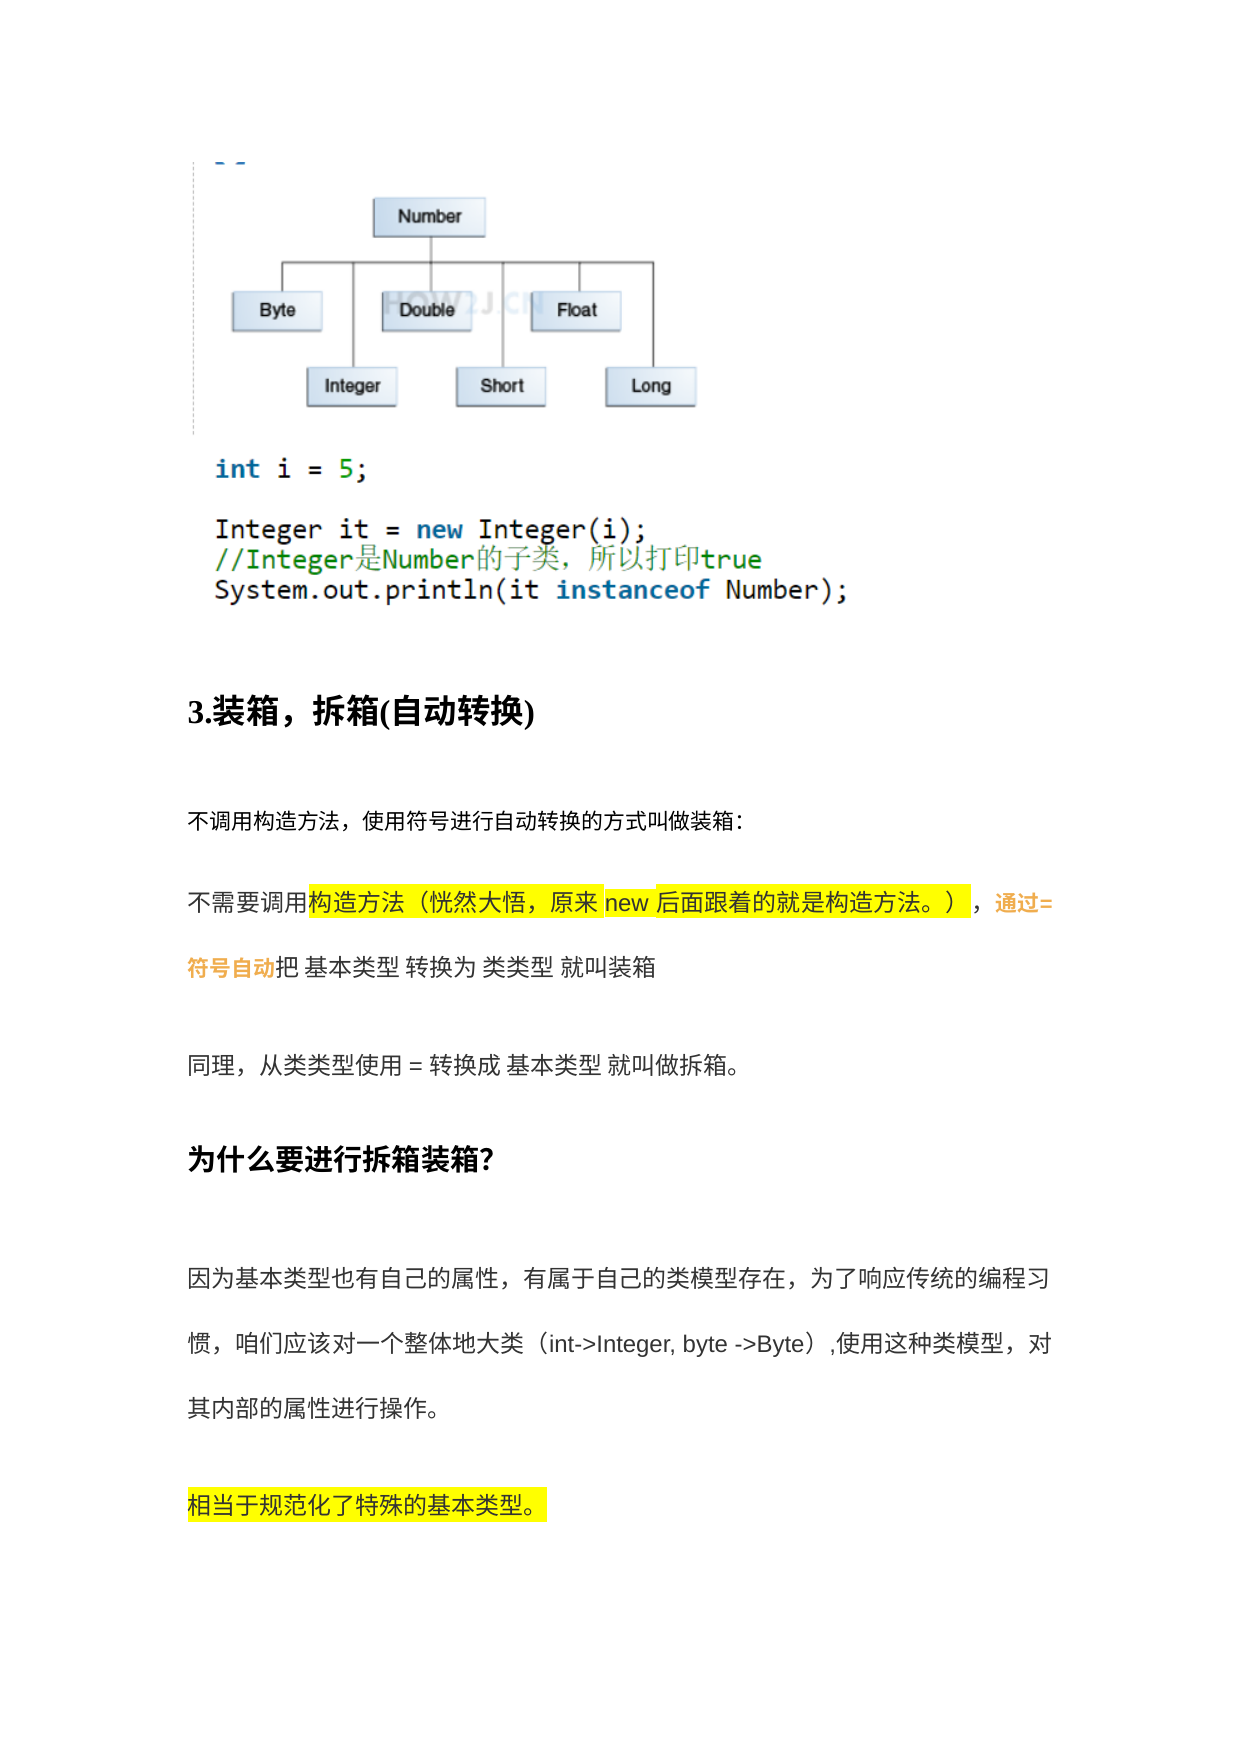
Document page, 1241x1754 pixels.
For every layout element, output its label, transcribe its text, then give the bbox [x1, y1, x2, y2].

subtitle 为什么要进行拆箱装箱？ [187, 1125, 1053, 1190]
text 不调用构造方法，使用符号进行自动转换的方式叫做装箱： [187, 804, 1053, 836]
subtitle 3.装箱，拆箱(自动转换) [187, 677, 1053, 742]
picture [187, 454, 880, 614]
text 相当于规范化了特殊的基本类型。 [187, 1472, 1053, 1537]
text 不需要调用构造方法（恍然大悟，原来new 后面跟着的就是构造方法。），通过=符号自动把 基本类型 转换为 类类型 就叫装箱 [187, 869, 1053, 999]
text 同理，从类类型使用 = 转换成 基本类型 就叫做拆箱。 [187, 1031, 1053, 1096]
text 因为基本类型也有自己的属性，有属于自己的类模型存在，为了响应传统的编程习惯，咱们应该对一个整体地大类（int->Integer, byte ->Byte）,使用这种类模型，对其内部的属性进行操作。 [187, 1244, 1053, 1439]
picture [187, 162, 778, 437]
